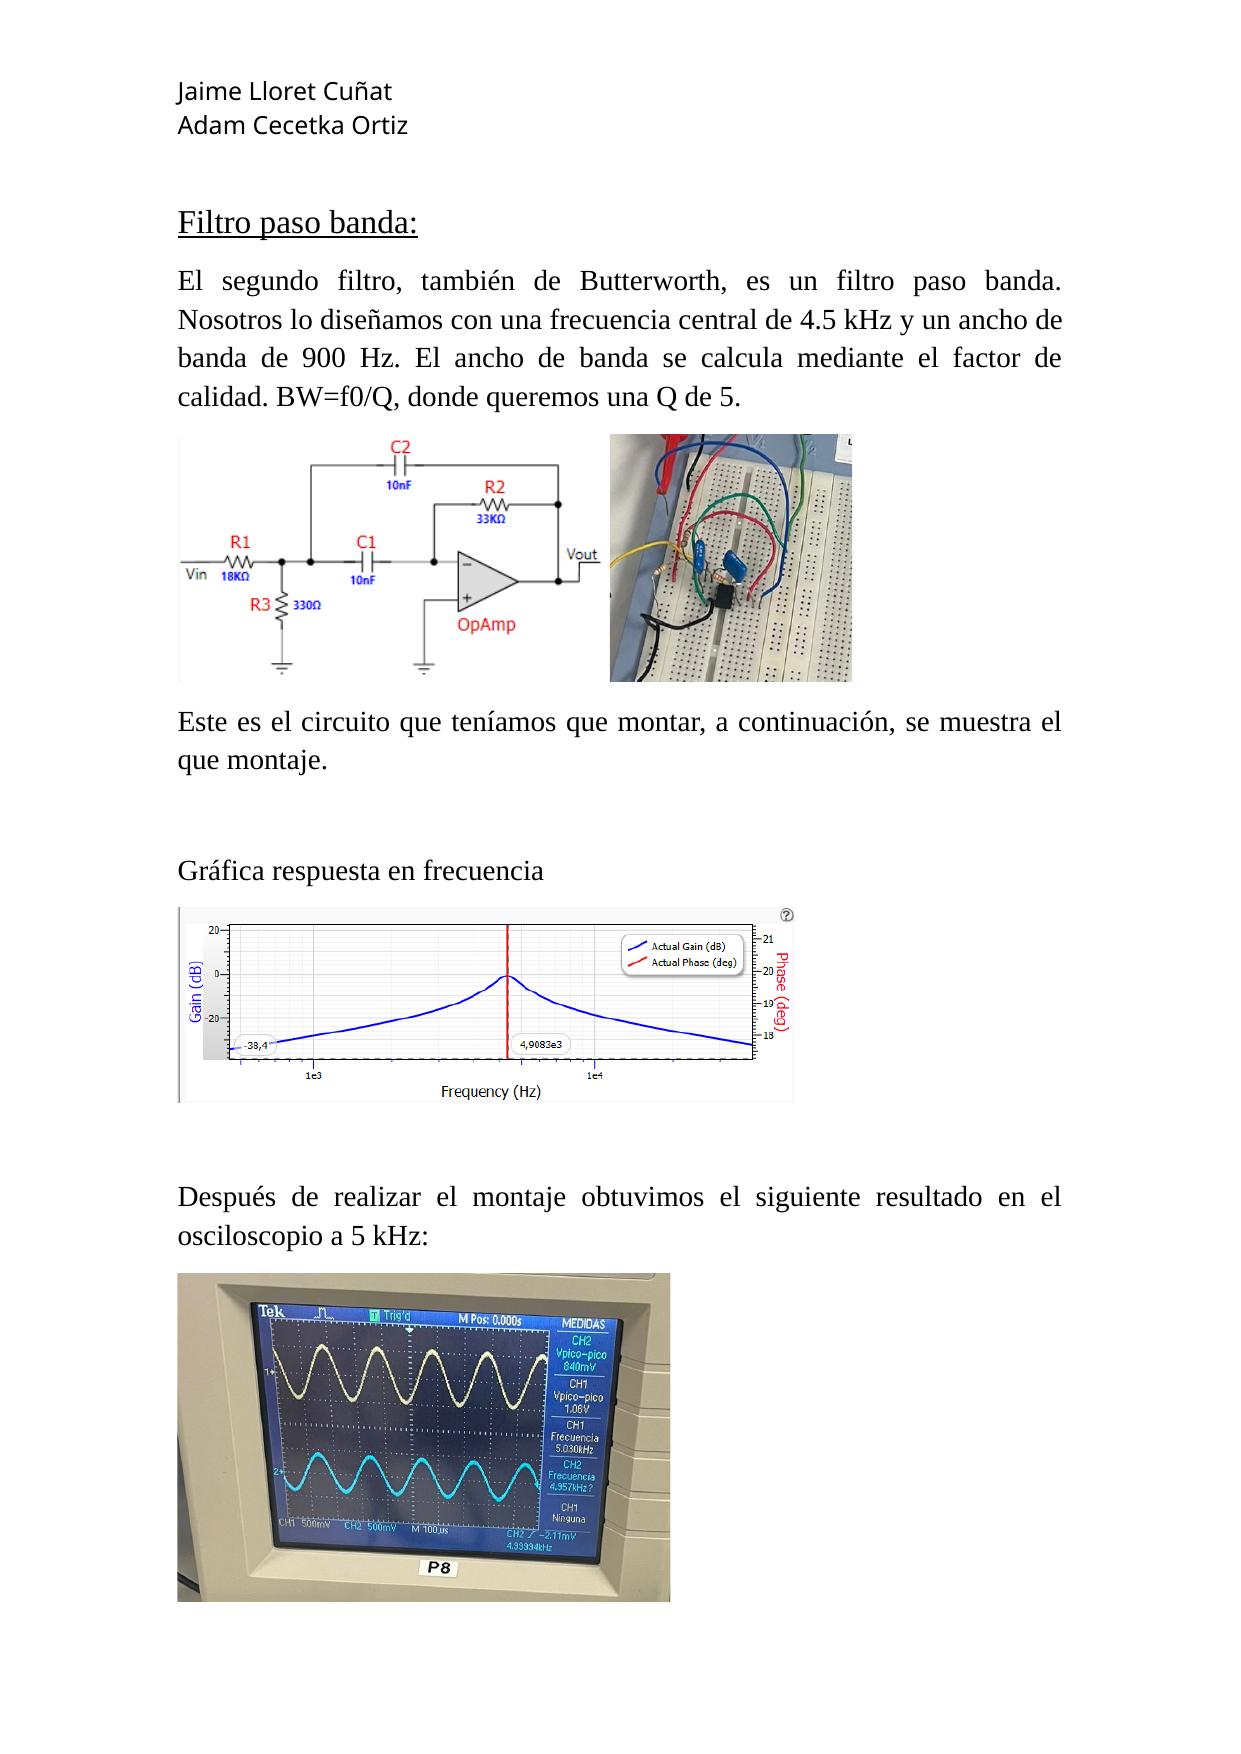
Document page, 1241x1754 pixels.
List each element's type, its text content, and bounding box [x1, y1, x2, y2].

text Este es el circuito que teníamos que montar, a continuación, se muestra el que montaje. [177, 704, 1063, 776]
text Filtro paso banda: [177, 203, 1063, 241]
text El segundo filtro, también de Butterworth, es un filtro paso banda. Nosotros lo diseñamos con una frecuencia central de 4.5 kHz y un ancho de banda de 900 Hz. El ancho de banda se calcula mediante el factor de calidad. BW=f0/Q, donde queremos una Q de 5. [177, 263, 1063, 413]
picture [177, 1273, 671, 1602]
picture [177, 434, 853, 682]
picture [177, 907, 795, 1103]
text Después de realizar el montaje obtuvimos el siguiente resultado en el osciloscopio a 5 kHz: [177, 1179, 1063, 1252]
text Gráfica respuesta en frecuencia [177, 853, 1063, 886]
